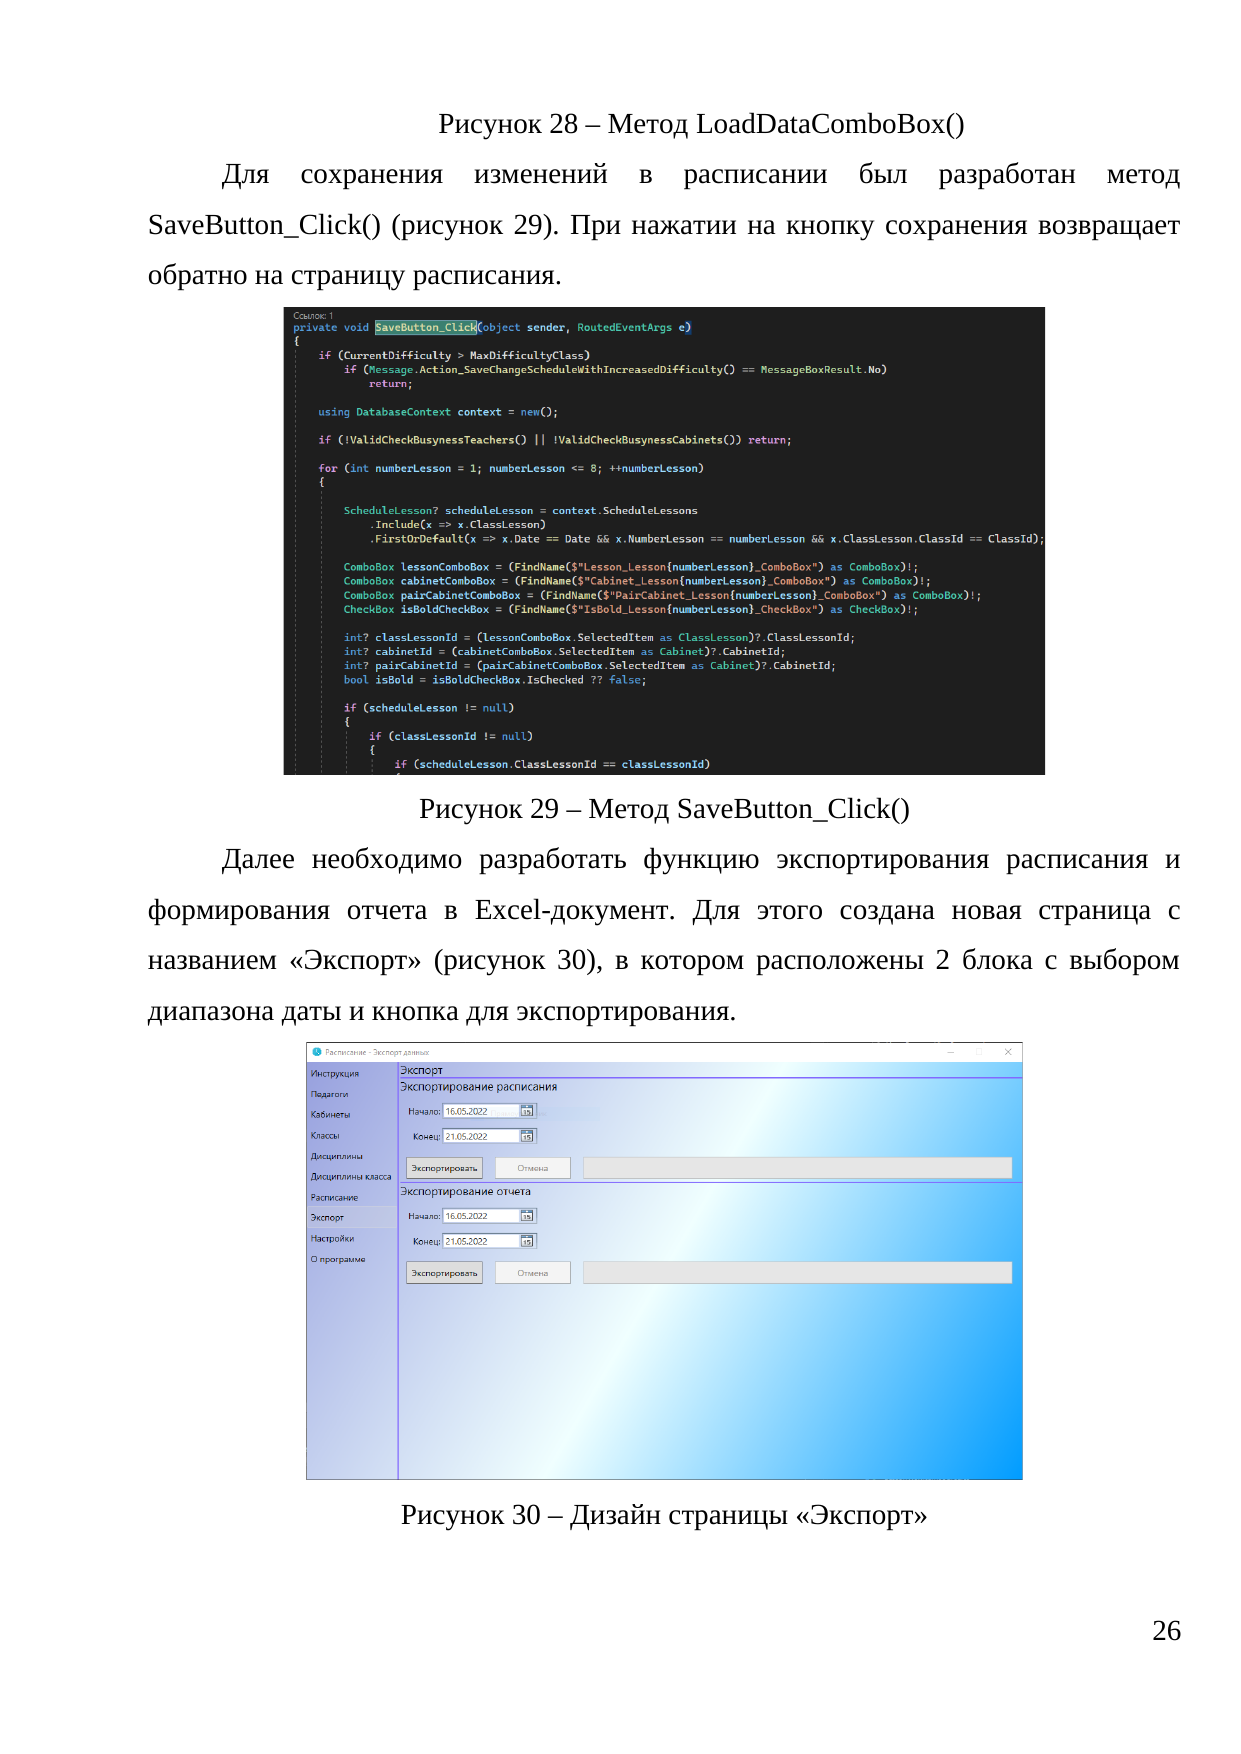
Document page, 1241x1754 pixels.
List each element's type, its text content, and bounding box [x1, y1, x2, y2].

text Рисунок 30 – Дизайн страницы «Экспорт» [148, 1497, 1181, 1530]
text Рисунок 29 – Метод SaveButton_Click() [148, 791, 1181, 825]
text Далее необходимо разработать функцию экспортирования расписания и формирования отчета в Excel-документ. Для этого создана новая страница с названием «Экспорт» (рисунок 30), в котором расположены 2 блока с выбором диапазона даты и кнопка для экспортирования. [148, 842, 1181, 1026]
text Для сохранения изменений в расписании был разработан метод SaveButton_Click() (рисунок 29). При нажатии на кнопку сохранения возвращает обратно на страницу расписания. [148, 157, 1181, 291]
picture [306, 1042, 1023, 1480]
picture [283, 307, 1046, 775]
text Рисунок 28 – Метод LoadDataComboBox() [148, 106, 1181, 140]
